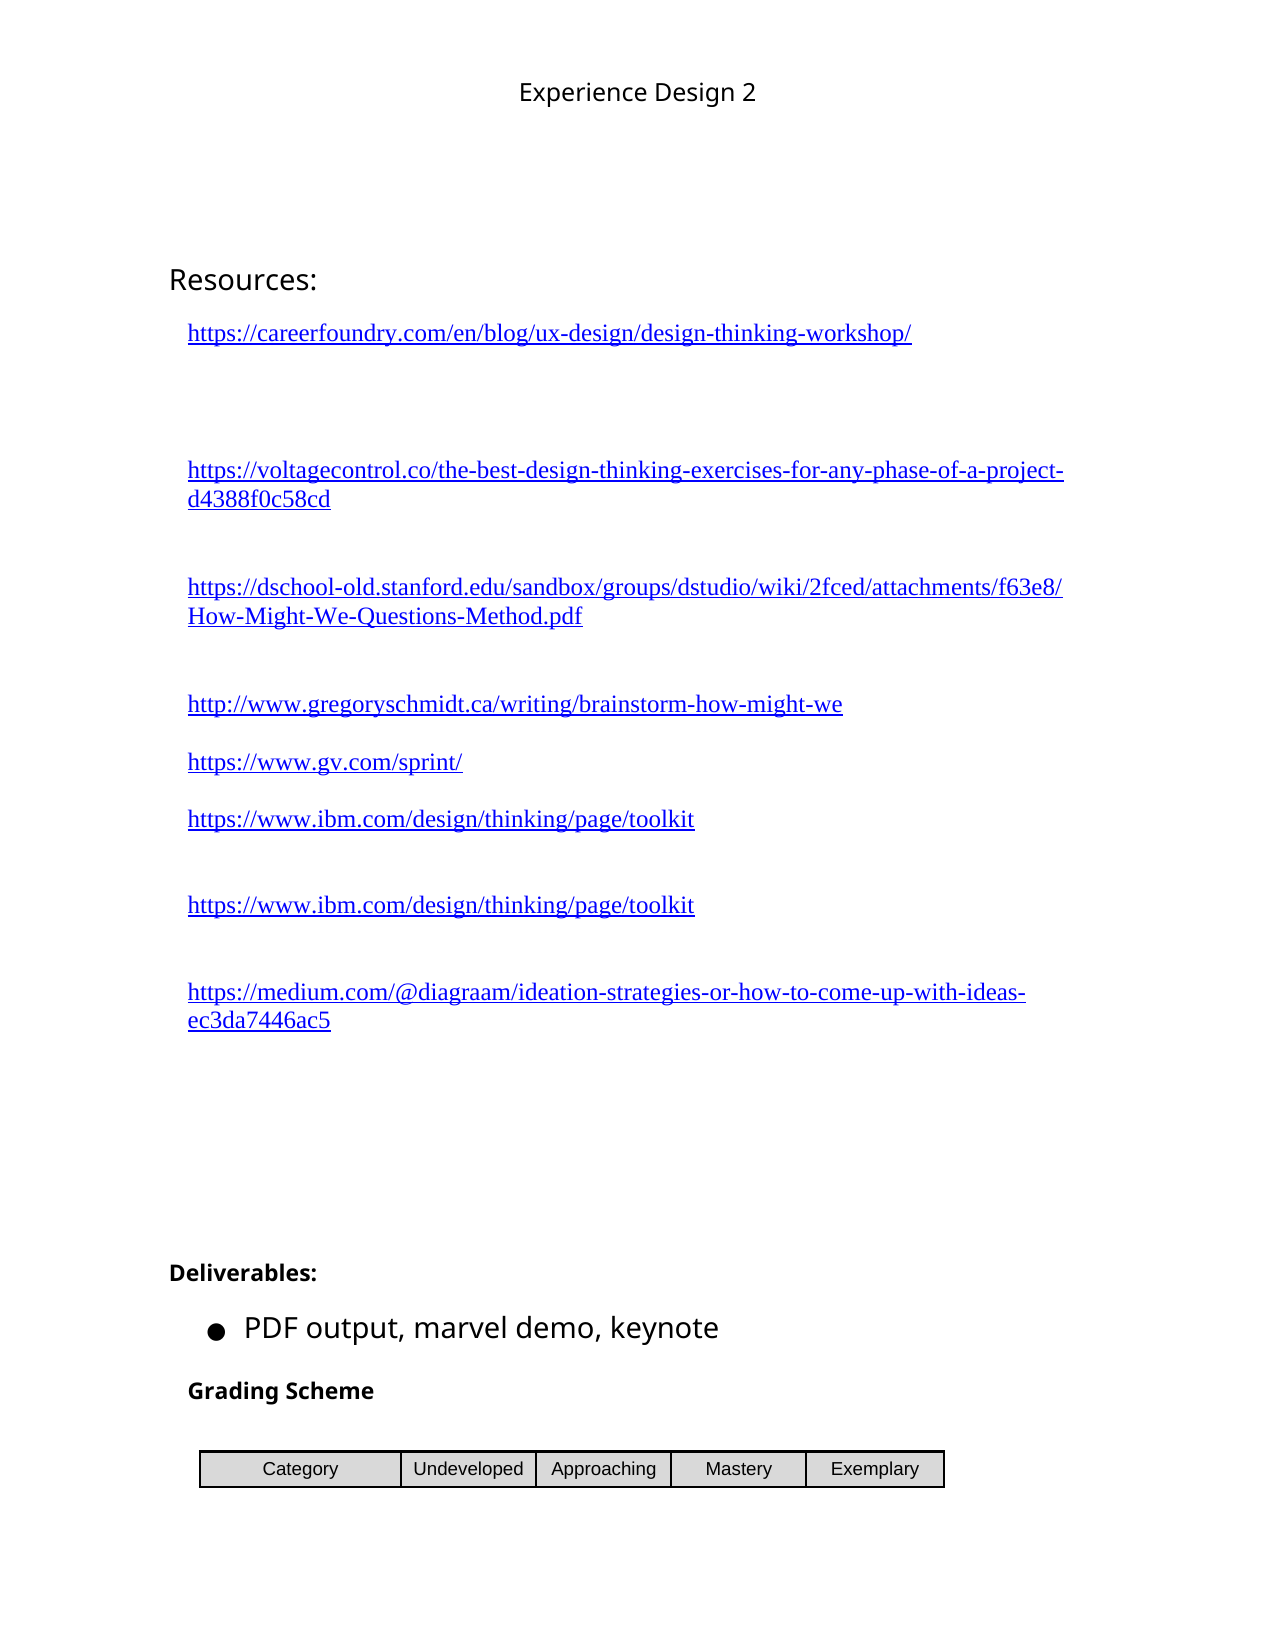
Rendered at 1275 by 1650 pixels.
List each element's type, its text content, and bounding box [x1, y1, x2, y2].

text https://dschool-old.stanford.edu/sandbox/groups/dstudio/wiki/2fced/attachments/f63e8/How-Might-We-Questions-Method.pdf [187, 572, 1087, 629]
text http://www.gregoryschmidt.ca/writing/brainstorm-how-might-we [187, 689, 1087, 718]
table_header Mastery [672, 1453, 805, 1486]
text Deliverables: [169, 1257, 1087, 1289]
text Grading Scheme [187, 1375, 1087, 1406]
text https://www.gv.com/sprint/ [187, 747, 1087, 775]
table_header Undeveloped [402, 1453, 535, 1486]
text Resources: [169, 259, 1087, 298]
table_header Category [201, 1453, 400, 1486]
table_header Exemplary [807, 1453, 943, 1486]
list PDF output, marvel demo, keynote [206, 1304, 1087, 1351]
text https://voltagecontrol.co/the-best-design-thinking-exercises-for-any-phase-of-a-project-d4388f0c58cd [187, 455, 1087, 513]
table_header Approaching [537, 1453, 670, 1486]
text https://careerfoundry.com/en/blog/ux-design/design-thinking-workshop/ [187, 318, 1087, 347]
text https://www.ibm.com/design/thinking/page/toolkit [187, 804, 1087, 833]
text https://medium.com/@diagraam/ideation-strategies-or-how-to-come-up-with-ideas-ec3da7446ac5 [187, 977, 1087, 1034]
text https://www.ibm.com/design/thinking/page/toolkit [187, 890, 1087, 919]
